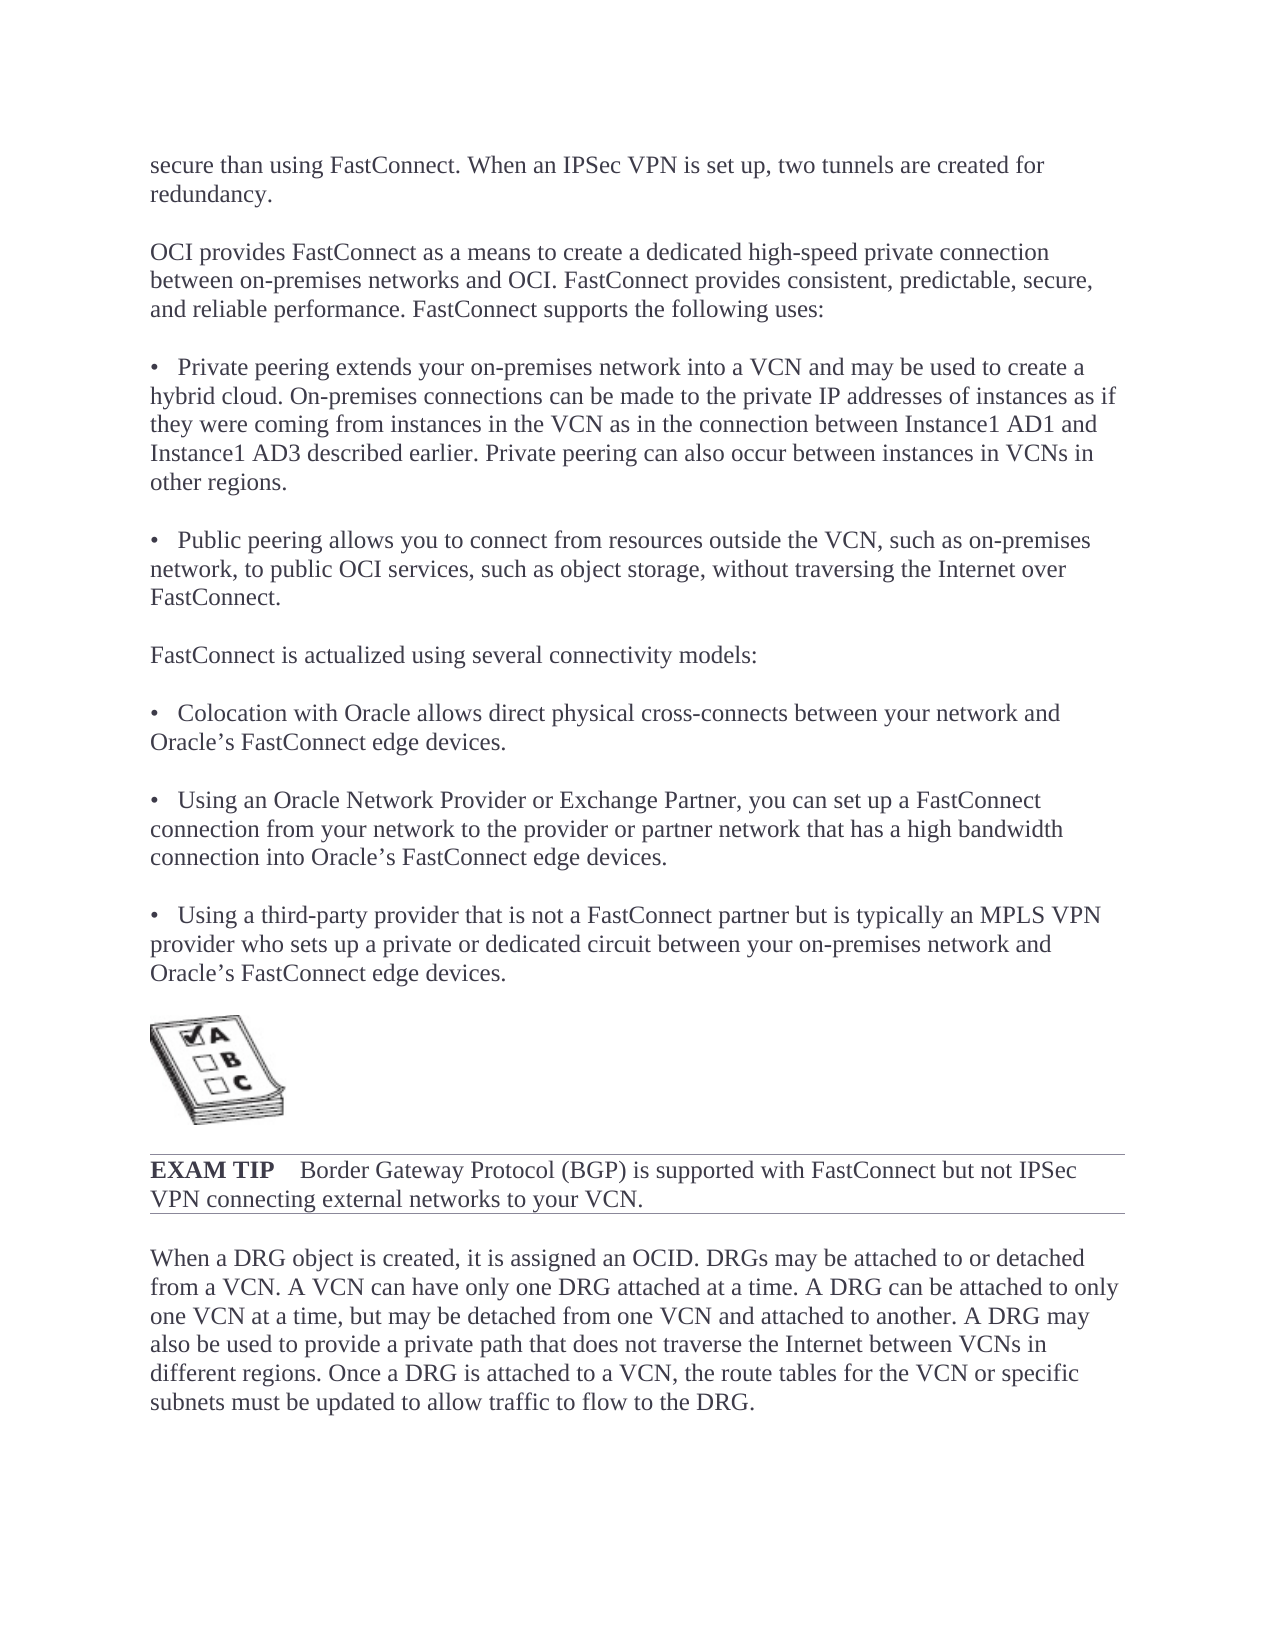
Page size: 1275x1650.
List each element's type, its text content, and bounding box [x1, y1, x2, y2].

text FastConnect is actualized using several connectivity models: [150, 640, 1125, 669]
text • Using an Oracle Network Provider or Exchange Partner, you can set up a FastConnect connection from your network to the provider or partner network that has a high bandwidth connection into Oracle’s FastConnect edge devices. [150, 785, 1125, 871]
text • Private peering extends your on-premises network into a VCN and may be used to create a hybrid cloud. On-premises connections can be made to the private IP addresses of instances as if they were coming from instances in the VCN as in the connection between Instance1 AD1 and Instance1 AD3 described earlier. Private peering can also occur between instances in VCNs in other regions. [150, 352, 1125, 496]
picture [150, 1015, 287, 1125]
text • Public peering allows you to connect from resources outside the VCN, such as on-premises network, to public OCI services, such as object storage, without traversing the Internet over FastConnect. [150, 525, 1125, 611]
text When a DRG object is created, it is assigned an OCID. DRGs may be attached to or detached from a VCN. A VCN can have only one DRG attached at a time. A DRG can be attached to only one VCN at a time, but may be detached from one VCN and attached to another. A DRG may also be used to provide a private path that does not traverse the Internet between VCNs in different regions. Once a DRG is attached to a VCN, the route tables for the VCN or specific subnets must be updated to allow traffic to flow to the DRG. [150, 1243, 1125, 1416]
text • Using a third-party provider that is not a FastConnect partner but is typically an MPLS VPN provider who sets up a private or dedicated circuit between your on-premises network and Oracle’s FastConnect edge devices. [150, 900, 1125, 987]
text OCI provides FastConnect as a means to create a dedicated high-speed private connection between on-premises networks and OCI. FastConnect provides consistent, predictable, secure, and reliable performance. FastConnect supports the following uses: [150, 237, 1125, 323]
text • Colocation with Oracle allows direct physical cross-connects between your network and Oracle’s FastConnect edge devices. [150, 698, 1125, 756]
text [150, 150, 1125, 207]
text EXAM TIP Border Gateway Protocol (BGP) is supported with FastConnect but not IPSec VPN connecting external networks to your VCN. [150, 1155, 1125, 1213]
